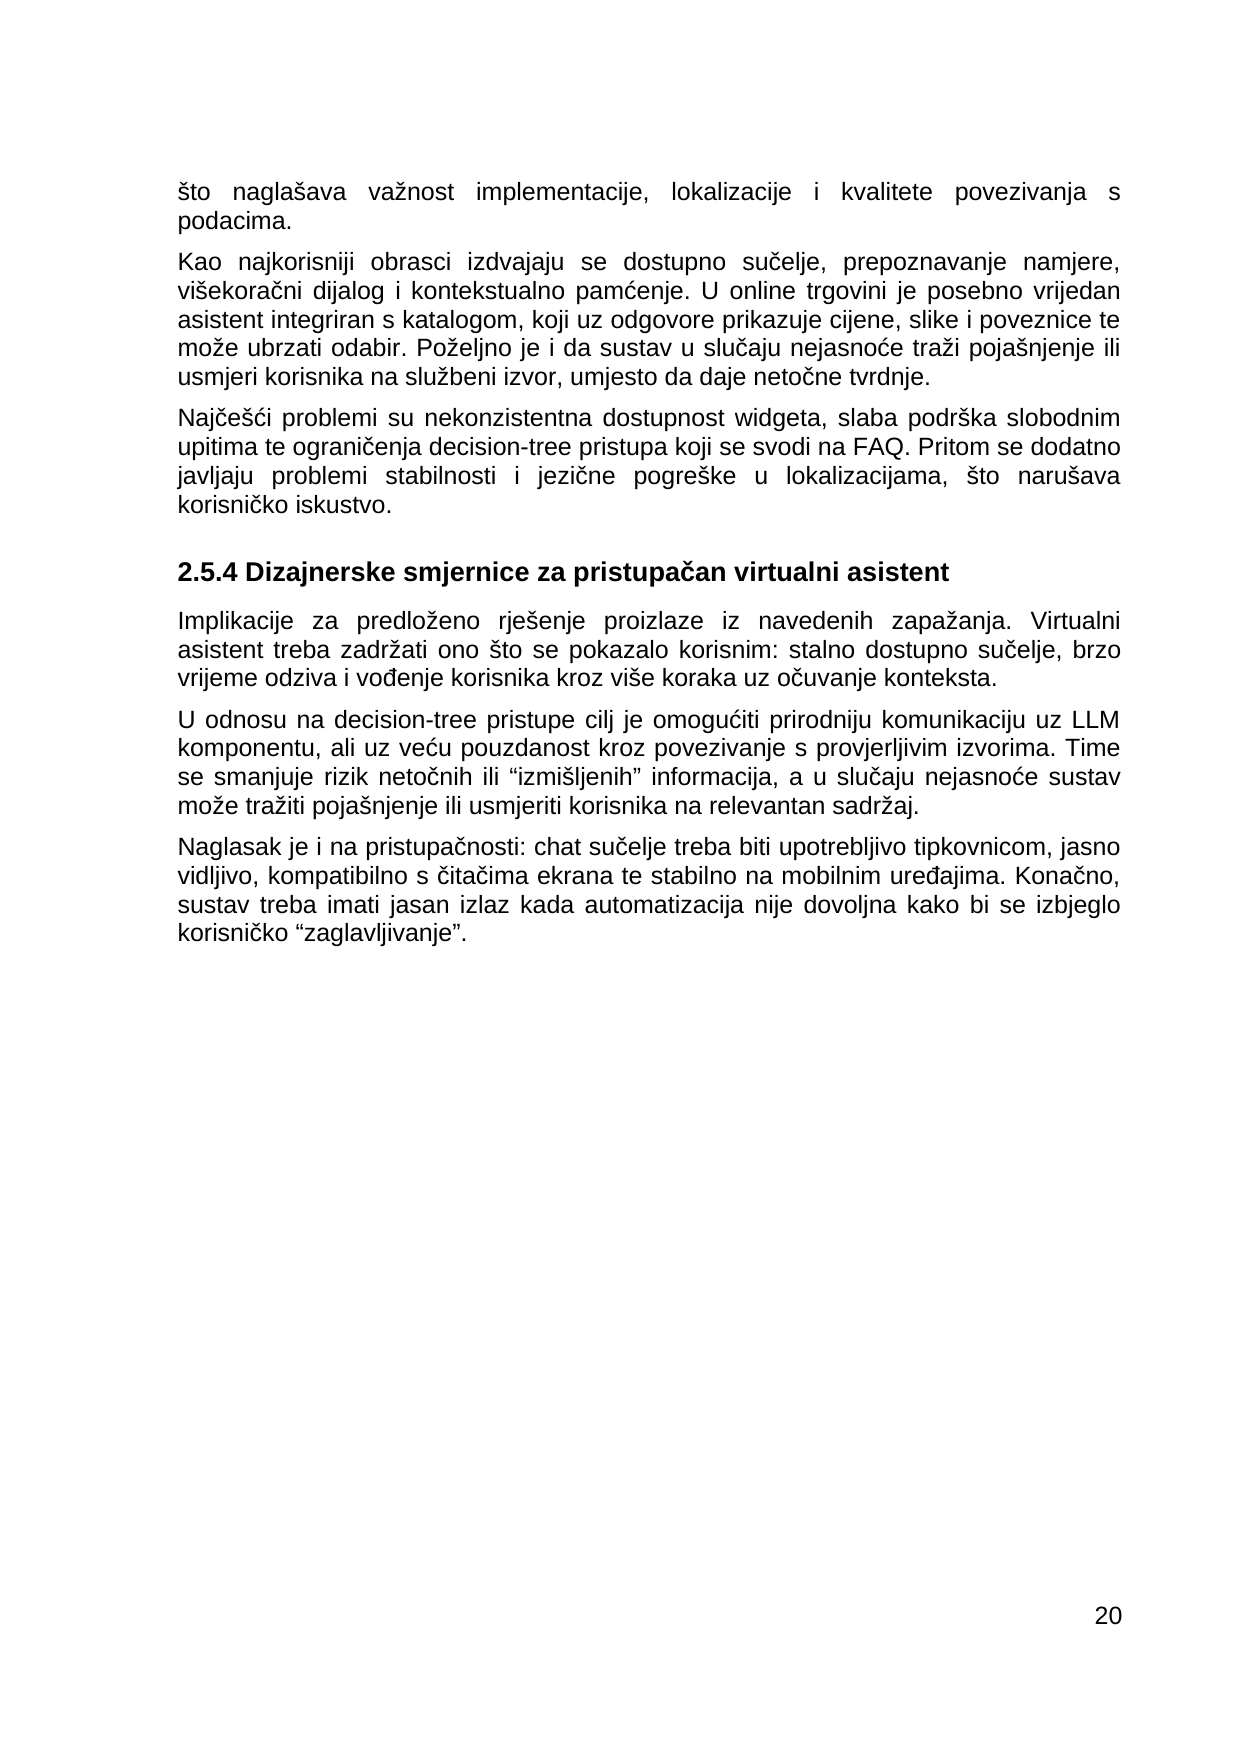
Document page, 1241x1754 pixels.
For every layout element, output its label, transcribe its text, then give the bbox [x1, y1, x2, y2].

text Najčešći problemi su nekonzistentna dostupnost widgeta, slaba podrška slobodnim upitima te ograničenja decision-tree pristupa koji se svodi na FAQ. Pritom se dodatno javljaju problemi stabilnosti i jezične pogreške u lokalizacijama, što narušava korisničko iskustvo. [177, 403, 1122, 518]
text Kao najkorisniji obrasci izdvajaju se dostupno sučelje, prepoznavanje namjere, višekoračni dijalog i kontekstualno pamćenje. U online trgovini je posebno vrijedan asistent integriran s katalogom, koji uz odgovore prikazuje cijene, slike i poveznice te može ubrzati odabir. Poželjno je i da sustav u slučaju nejasnoće traži pojašnjenje ili usmjeri korisnika na službeni izvor, umjesto da daje netočne tvrdnje. [177, 247, 1122, 391]
text Naglasak je i na pristupačnosti: chat sučelje treba biti upotrebljivo tipkovnicom, jasno vidljivo, kompatibilno s čitačima ekrana te stabilno na mobilnim uređajima. Konačno, sustav treba imati jasan izlaz kada automatizacija nije dovoljna kako bi se izbjeglo korisničko “zaglavljivanje”. [177, 832, 1122, 947]
text Implikacije za predloženo rješenje proizlaze iz navedenih zapažanja. Virtualni asistent treba zadržati ono što se pokazalo korisnim: stalno dostupno sučelje, brzo vrijeme odziva i vođenje korisnika kroz više koraka uz očuvanje konteksta. [177, 606, 1122, 692]
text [177, 177, 1122, 235]
text U odnosu na decision-tree pristupe cilj je omogućiti prirodniju komunikaciju uz LLM komponentu, ali uz veću pouzdanost kroz povezivanje s provjerljivim izvorima. Time se smanjuje rizik netočnih ili “izmišljenih” informacija, a u slučaju nejasnoće sustav može tražiti pojašnjenje ili usmjeriti korisnika na relevantan sadržaj. [177, 705, 1122, 820]
subtitle 2.5.4 Dizajnerske smjernice za pristupačan virtualni asistent [177, 556, 1122, 587]
